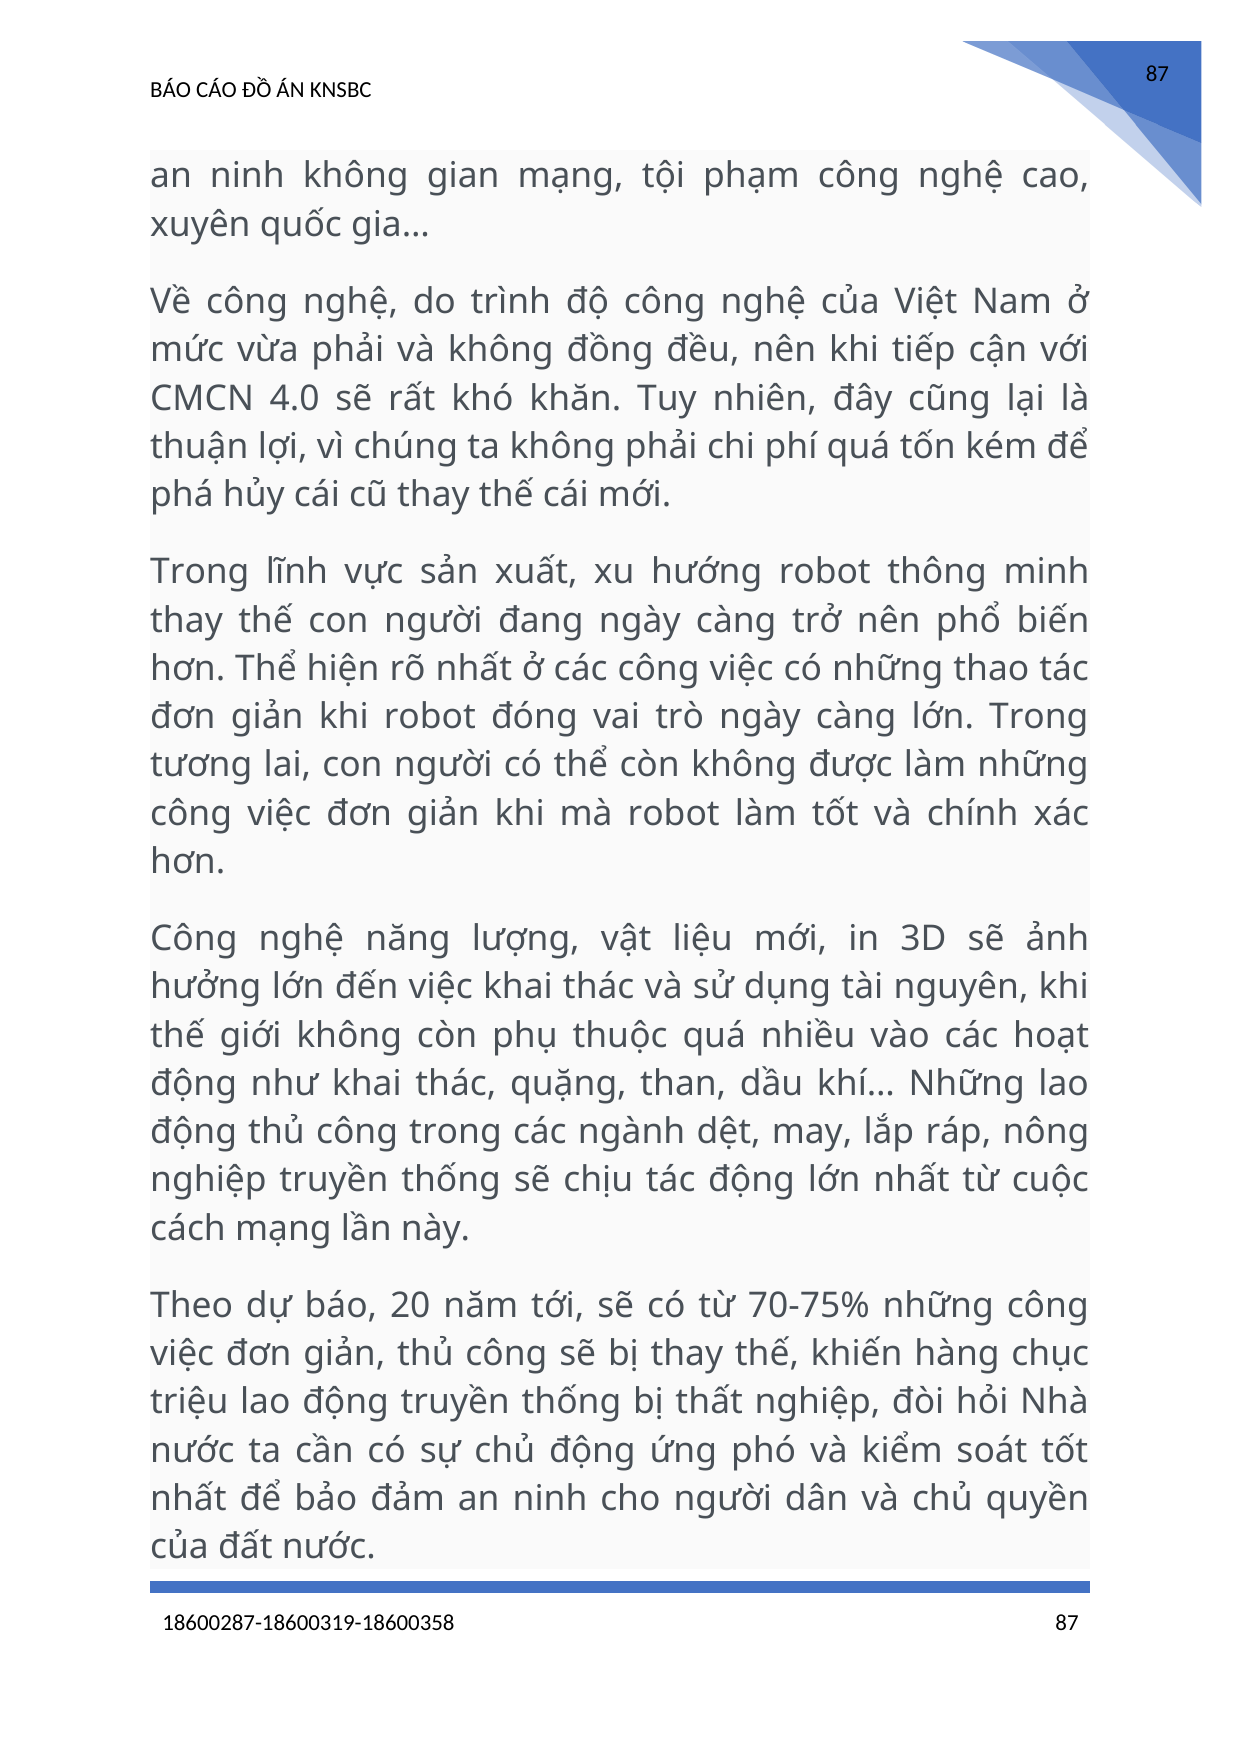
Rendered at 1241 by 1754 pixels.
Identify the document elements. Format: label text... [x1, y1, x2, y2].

text Về công nghệ, do trình độ công nghệ của Việt Nam ở mức vừa phải và không đồng đều, nên khi tiếp cận với CMCN 4.0 sẽ rất khó khăn. Tuy nhiên, đây cũng lại là thuận lợi, vì chúng ta không phải chi phí quá tốn kém để phá hủy cái cũ thay thế cái mới. [150, 276, 1090, 517]
text Theo dự báo, 20 năm tới, sẽ có từ 70-75% những công việc đơn giản, thủ công sẽ bị thay thế, khiến hàng chục triệu lao động truyền thống bị thất nghiệp, đòi hỏi Nhà nước ta cần có sự chủ động ứng phó và kiểm soát tốt nhất để bảo đảm an ninh cho người dân và chủ quyền của đất nước. [150, 1279, 1090, 1569]
picture [962, 41, 1202, 207]
text Trong lĩnh vực sản xuất, xu hướng robot thông minh thay thế con người đang ngày càng trở nên phổ biến hơn. Thể hiện rõ nhất ở các công việc có những thao tác đơn giản khi robot đóng vai trò ngày càng lớn. Trong tương lai, con người có thể còn không được làm những công việc đơn giản khi mà robot làm tốt và chính xác hơn. [150, 546, 1090, 883]
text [150, 150, 1090, 246]
text Công nghệ năng lượng, vật liệu mới, in 3D sẽ ảnh hưởng lớn đến việc khai thác và sử dụng tài nguyên, khi thế giới không còn phụ thuộc quá nhiều vào các hoạt động như khai thác, quặng, than, dầu khí… Những lao động thủ công trong các ngành dệt, may, lắp ráp, nông nghiệp truyền thống sẽ chịu tác động lớn nhất từ cuộc cách mạng lần này. [150, 913, 1090, 1250]
